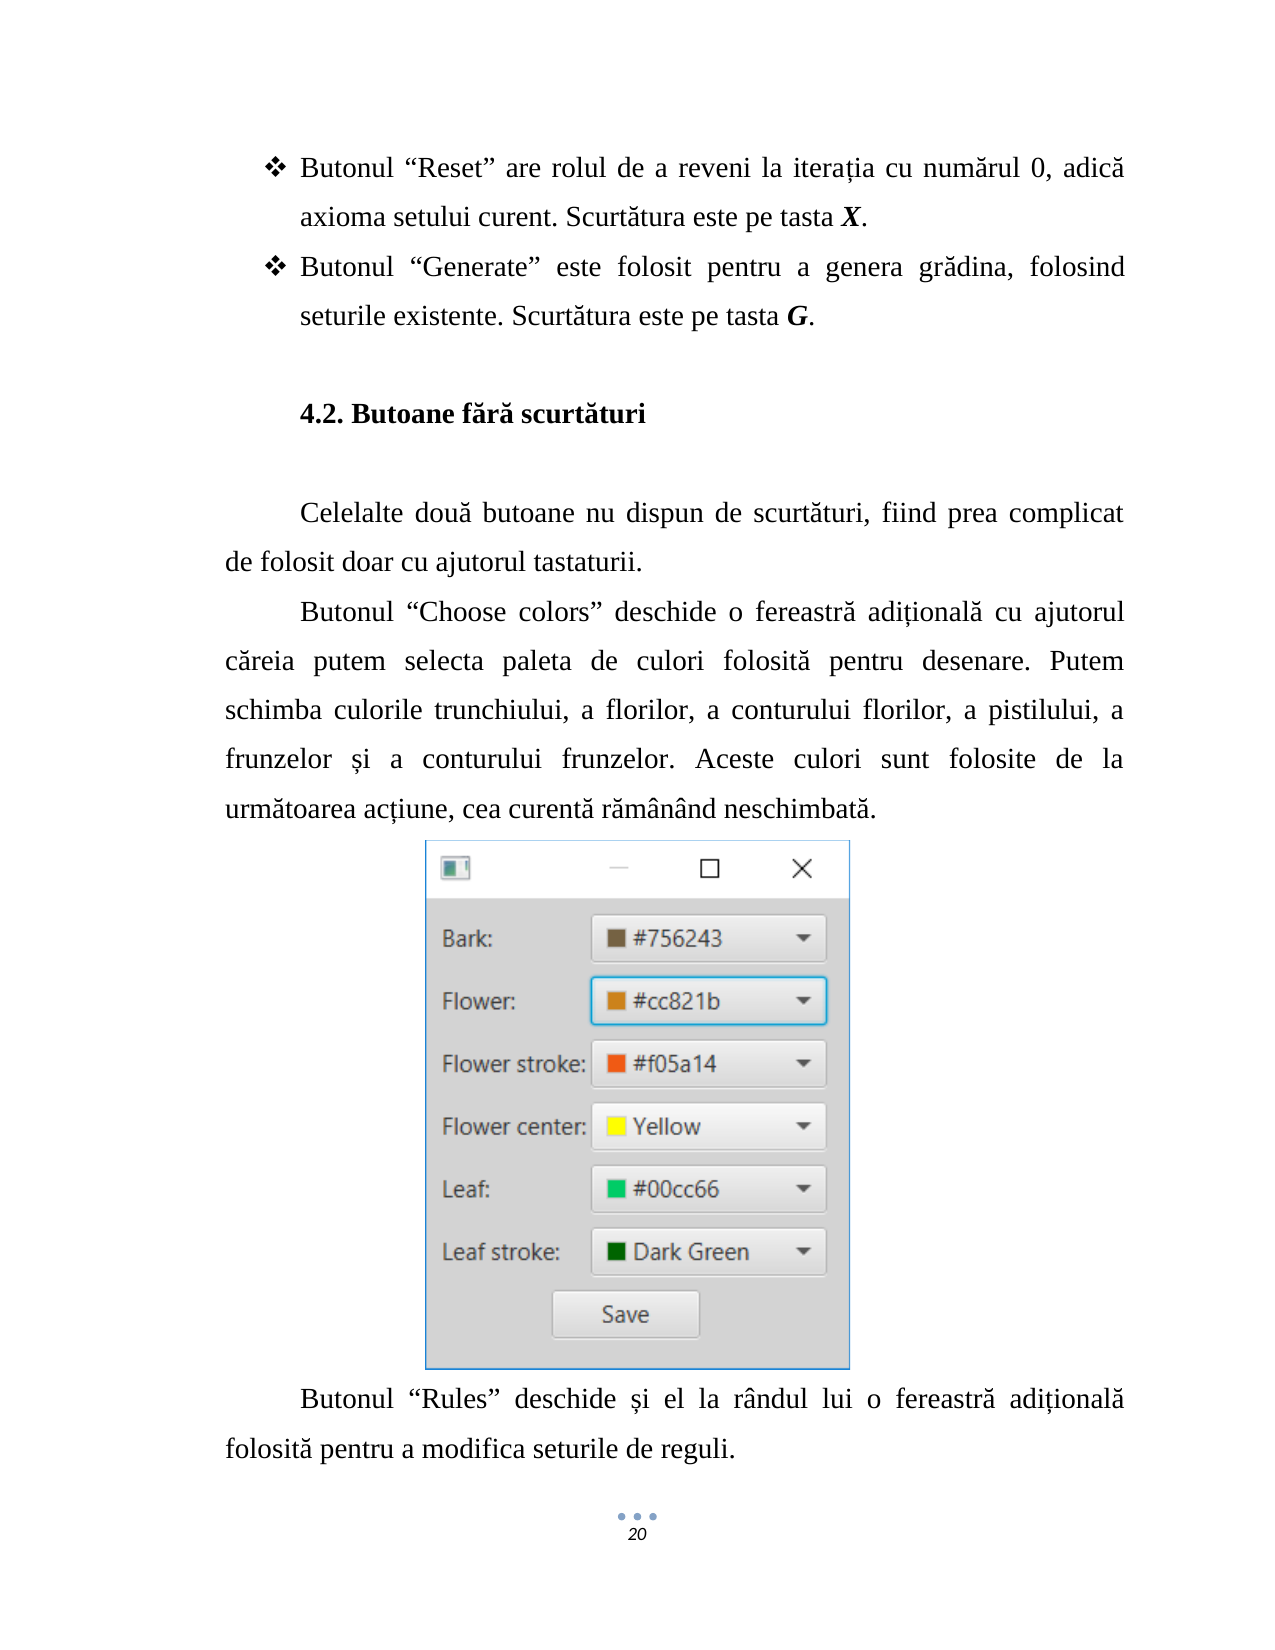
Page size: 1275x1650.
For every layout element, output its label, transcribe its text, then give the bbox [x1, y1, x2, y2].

text Butonul “Choose colors” deschide o fereastră adițională cu ajutorul căreia putem selecta paleta de culori folosită pentru desenare. Putem schimba culorile trunchiului, a florilor, a conturului florilor, a pistilului, a frunzelor și a conturului frunzelor. Aceste culori sunt folosite de la următoarea acțiune, cea curentă rămânând neschimbată. [225, 594, 1125, 824]
text Butonul “Rules” deschide și el la rândul lui o fereastră adițională folosită pentru a modifica seturile de reguli. [225, 1382, 1125, 1464]
picture [425, 840, 851, 1370]
list Butonul “Generate” este folosit pentru a genera grădina, folosind seturile existente. Scurtătura este pe tasta G. [262, 249, 1125, 332]
list Butonul “Reset” are rolul de a reveni la iterația cu numărul 0, adică axioma setului curent. Scurtătura este pe tasta X. [262, 150, 1125, 233]
text 4.2. Butoane fără scurtături [300, 397, 1125, 430]
text Celelalte două butoane nu dispun de scurtături, fiind prea complicat de folosit doar cu ajutorul tastaturii. [225, 495, 1125, 578]
